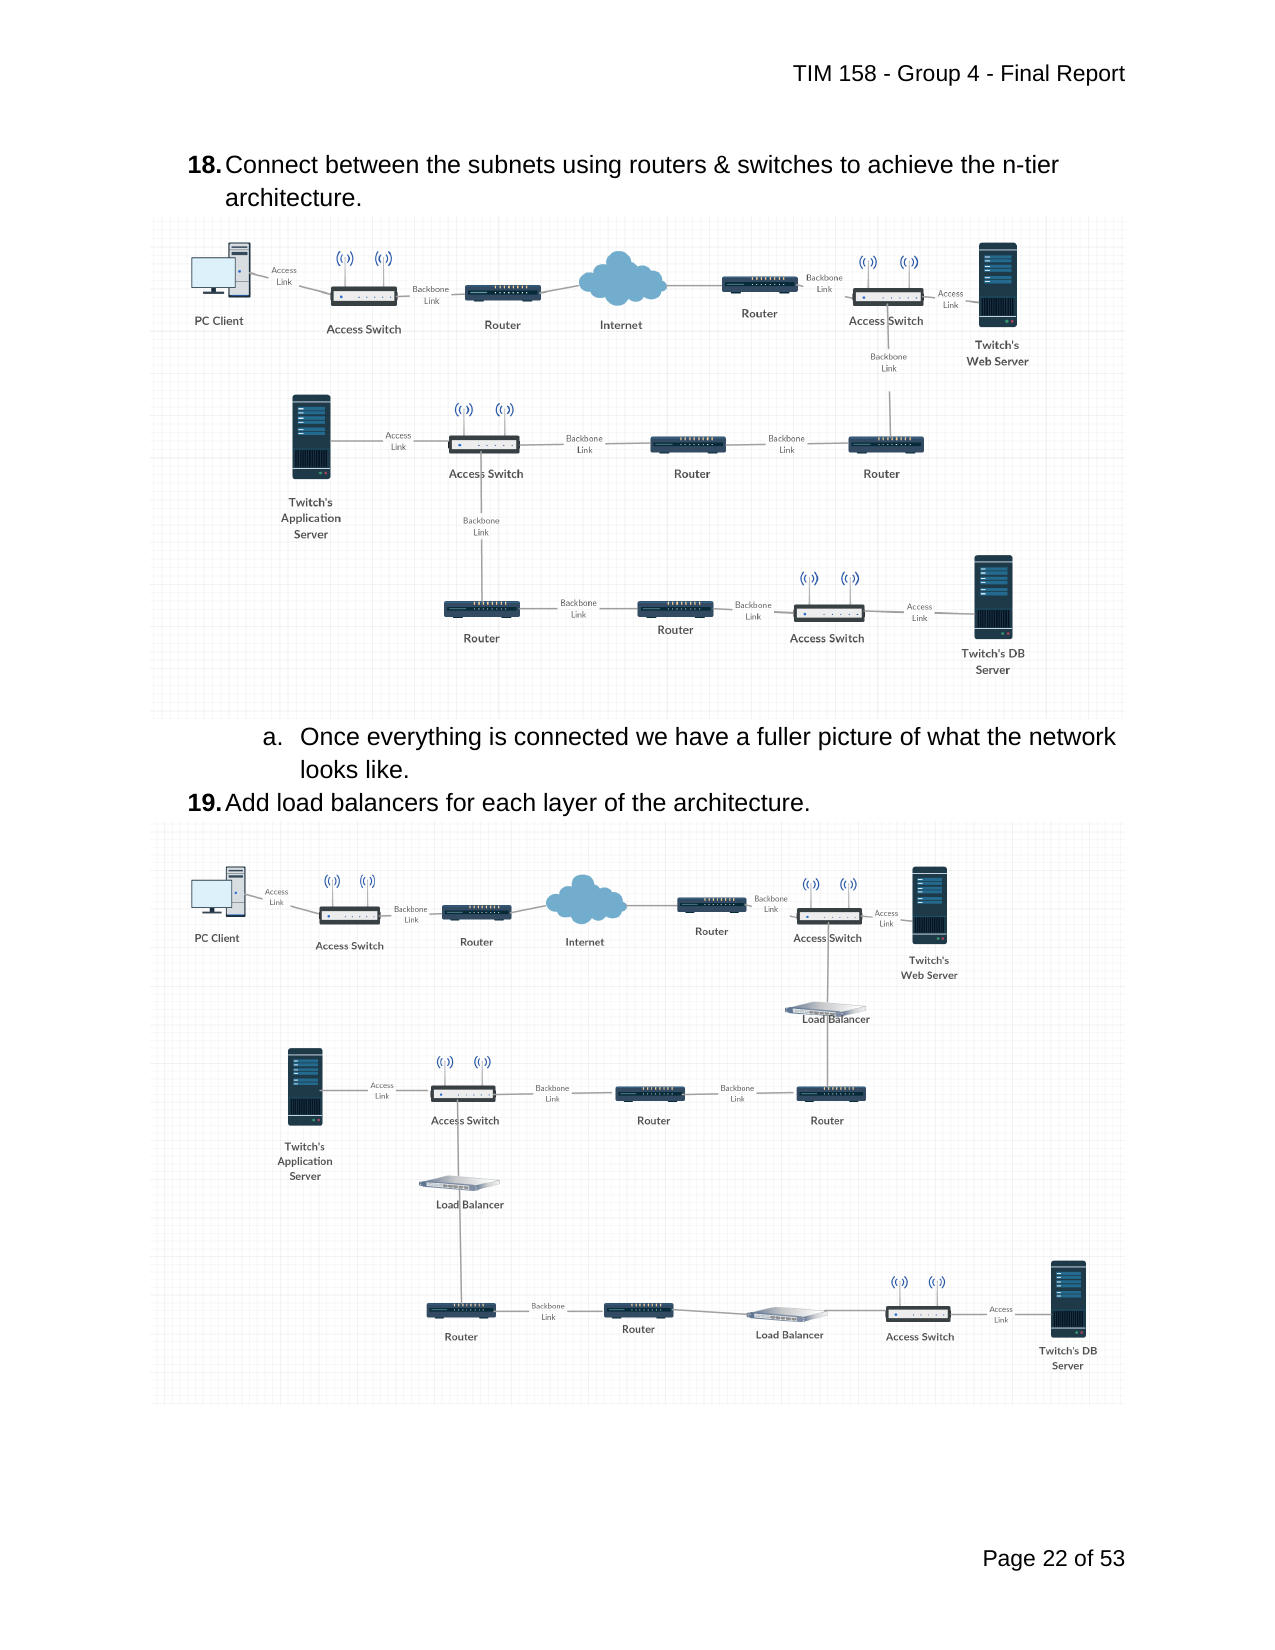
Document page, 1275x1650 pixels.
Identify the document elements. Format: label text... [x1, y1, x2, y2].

list Once everything is connected we have a fuller picture of what the network looks like. [262, 722, 1125, 784]
list Add load balancers for each layer of the architecture. [187, 788, 1125, 817]
picture [150, 216, 1125, 719]
list Connect between the subnets using routers & switches to achieve the n-tier architecture. [187, 150, 1125, 212]
picture [150, 821, 1125, 1405]
